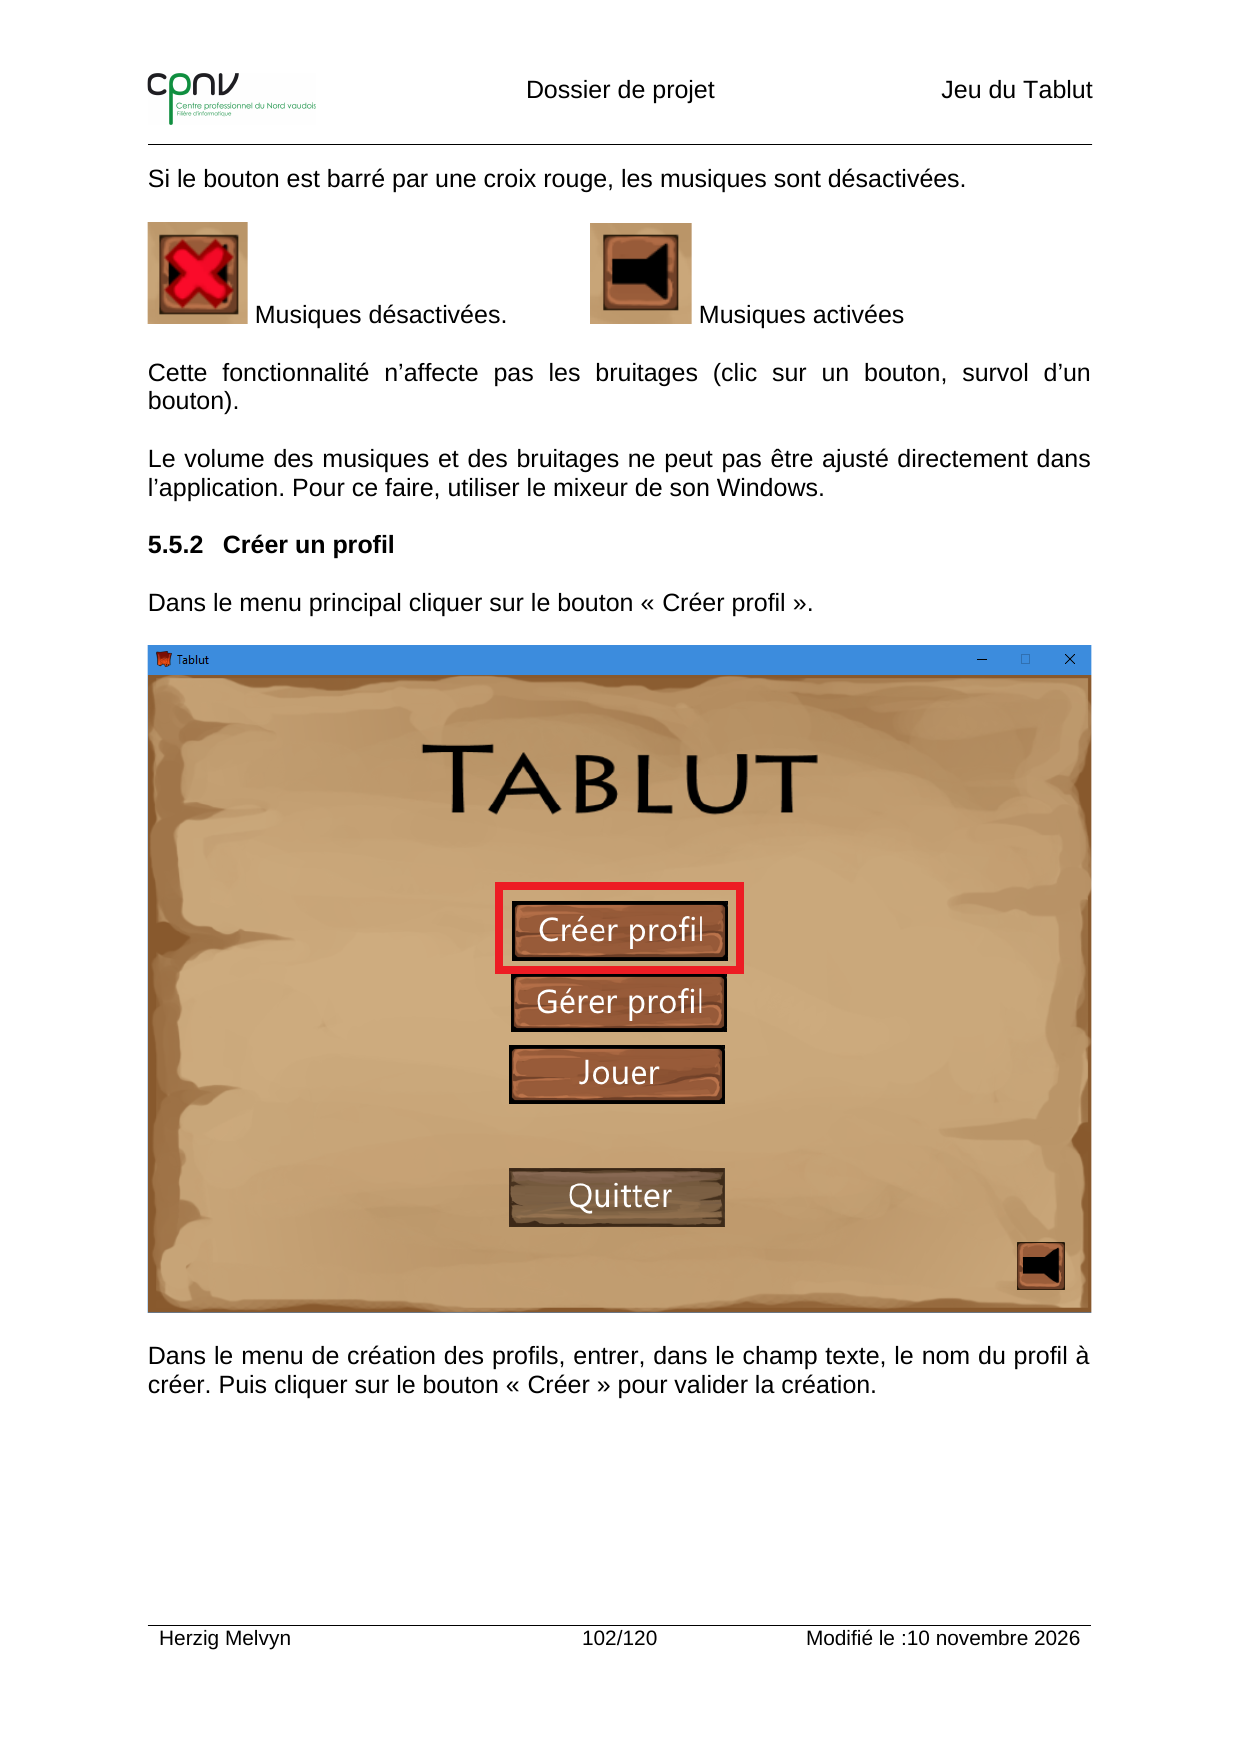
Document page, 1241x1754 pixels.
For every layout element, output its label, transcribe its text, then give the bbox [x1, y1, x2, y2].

text Si le bouton est barré par une croix rouge, les musiques sont désactivées. [148, 164, 1092, 193]
text Dans le menu principal cliquer sur le bouton « Créer profil ». [148, 588, 1092, 616]
text Cette fonctionnalité n’affecte pas les bruitages (clic sur un bouton, survol d’un bouton). [148, 358, 1092, 415]
text Musiques désactivées. Musiques activées [148, 222, 1092, 329]
picture [590, 223, 692, 324]
text Le volume des musiques et des bruitages ne peut pas être ajusté directement dans l’application. Pour ce faire, utiliser le mixeur de son Windows. [148, 444, 1092, 501]
picture [147, 222, 248, 324]
subtitle Créer un profil [148, 530, 1092, 559]
picture [147, 645, 1092, 1313]
text Dans le menu de création des profils, entrer, dans le champ texte, le nom du profil à créer. Puis cliquer sur le bouton « Créer » pour valider la création. [148, 1341, 1092, 1398]
picture [147, 73, 316, 125]
